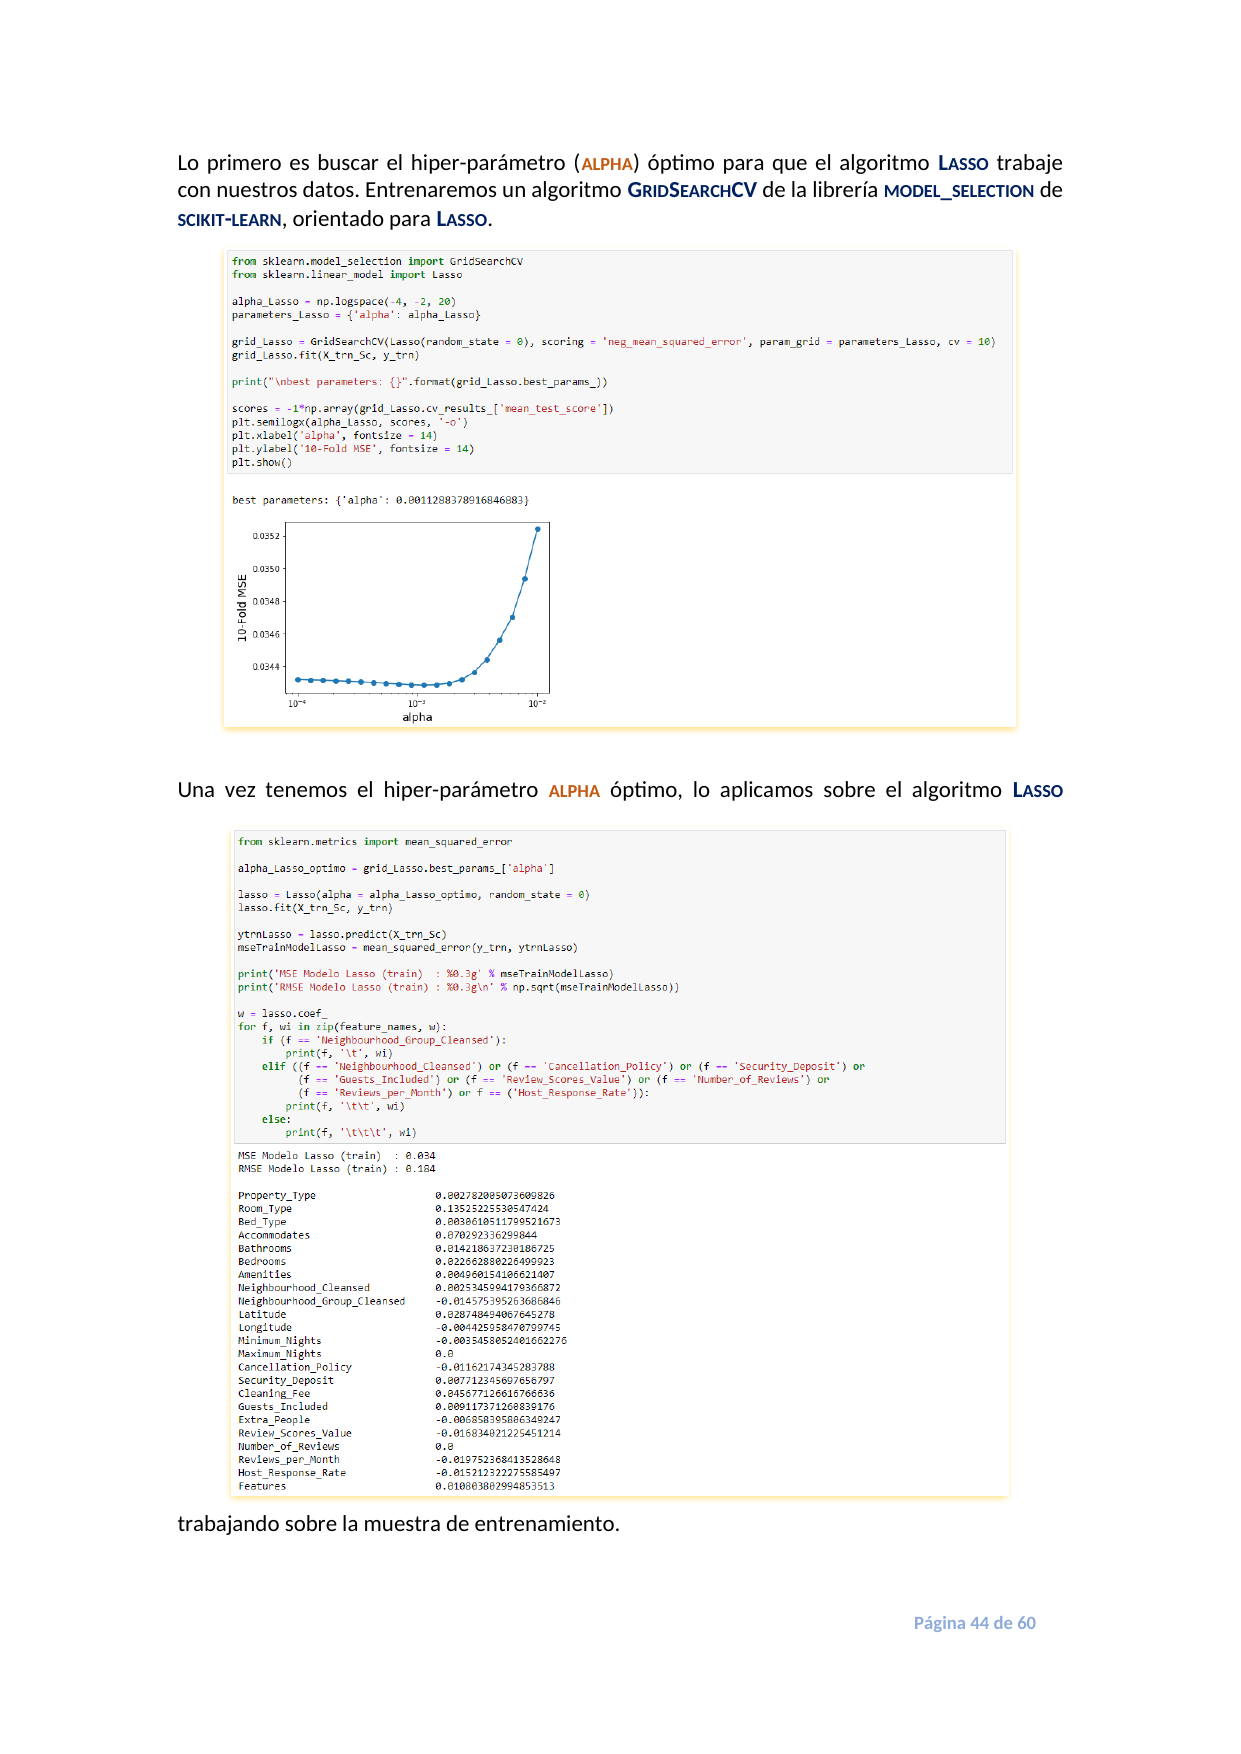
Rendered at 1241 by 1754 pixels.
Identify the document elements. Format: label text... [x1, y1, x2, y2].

text Lo primero es buscar el hiper-parámetro (alpha) óptimo para que el algoritmo Lasso trabaje con nuestros datos. Entrenaremos un algoritmo GridSearchCV de la librería model_selection de scikit-learn, orientado para Lasso. [177, 148, 1063, 232]
picture [224, 247, 1016, 727]
picture [231, 827, 1009, 1496]
